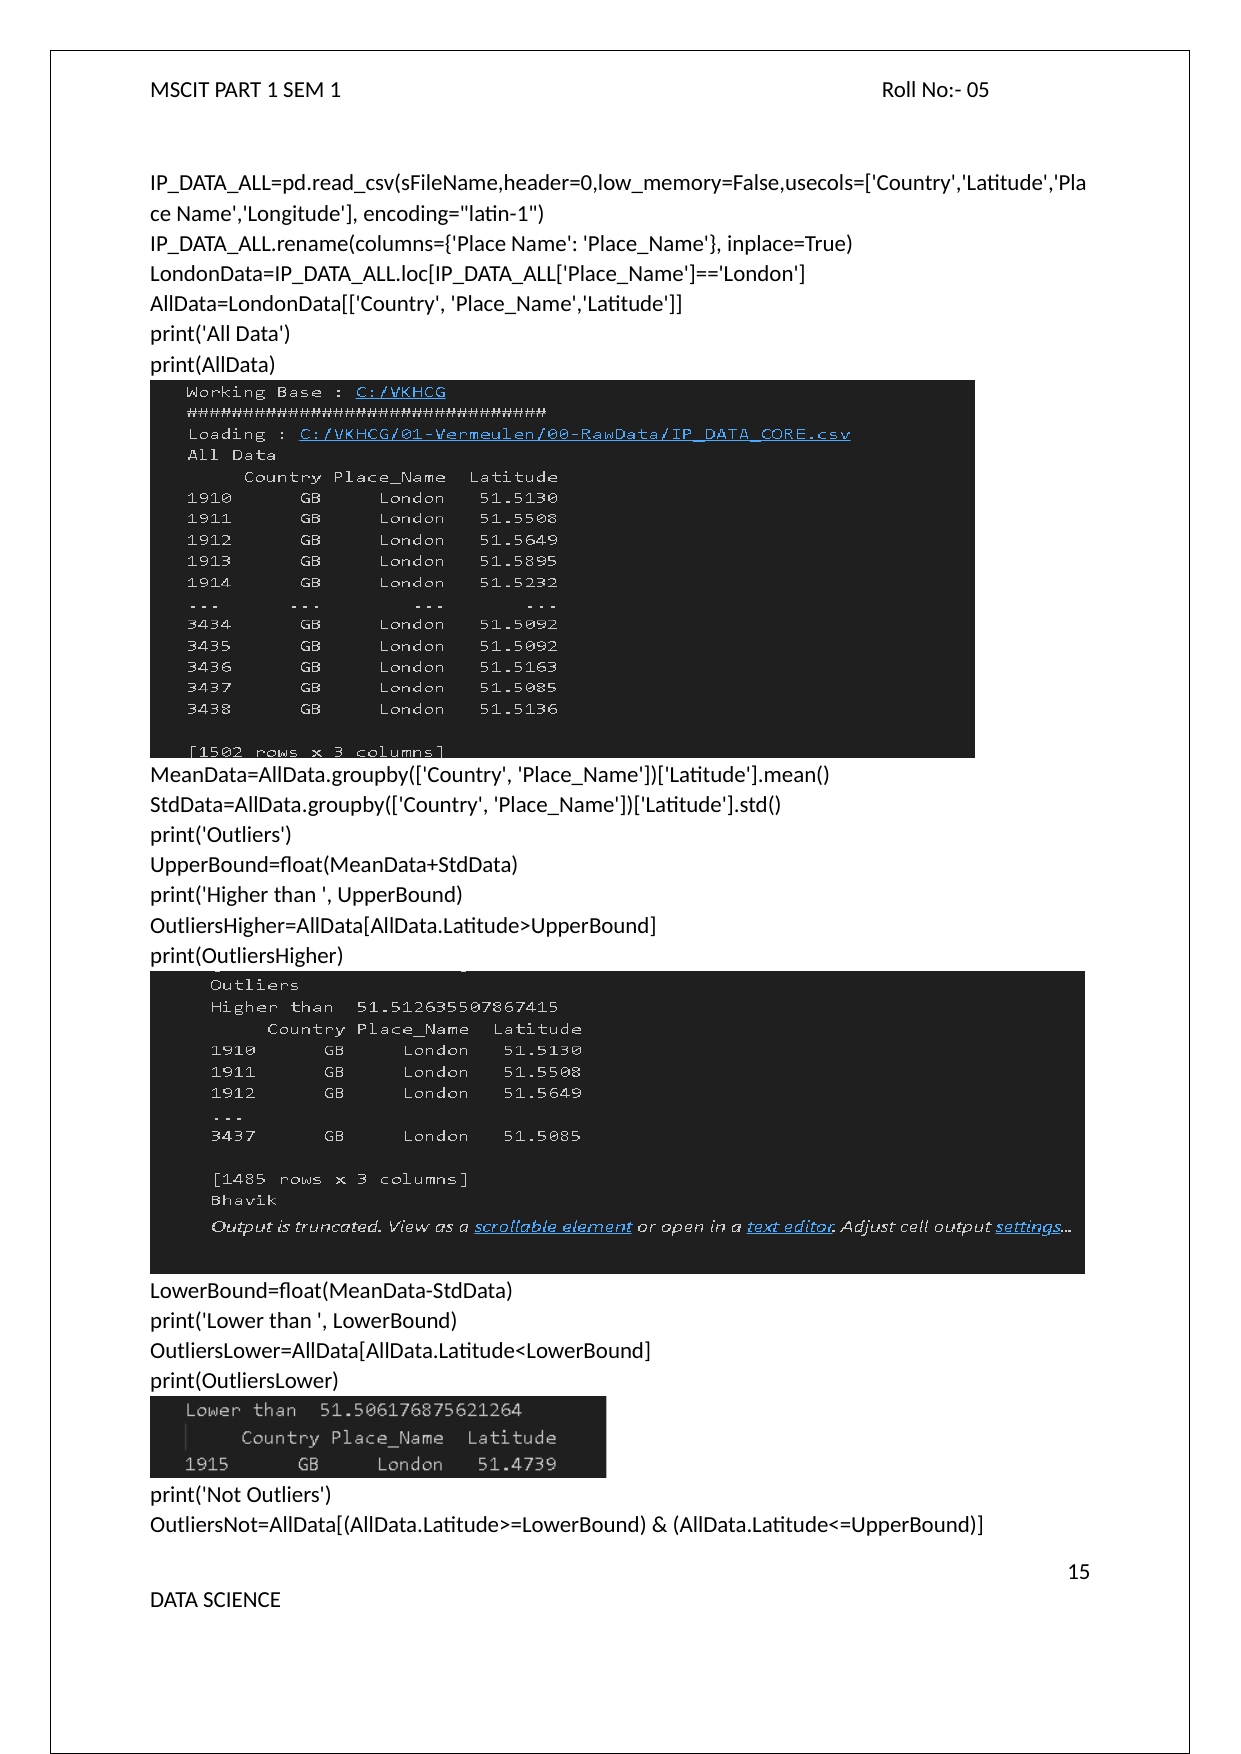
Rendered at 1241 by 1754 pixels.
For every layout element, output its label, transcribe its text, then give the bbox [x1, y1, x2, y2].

text print(OutliersLower) [150, 1366, 1090, 1394]
text print('Outliers') [150, 820, 1090, 848]
text IP_DATA_ALL=pd.read_csv(sFileName,header=0,low_memory=False,usecols=['Country','Latitude','Place Name','Longitude'], encoding="latin-1") [150, 168, 1090, 227]
text OutliersHigher=AllData[AllData.Latitude>UpperBound] [150, 911, 1090, 939]
text LondonData=IP_DATA_ALL.loc[IP_DATA_ALL['Place_Name']=='London'] [150, 259, 1090, 287]
text print('Lower than ', LowerBound) [150, 1306, 1090, 1334]
picture [150, 1396, 607, 1478]
text print('Not Outliers') [150, 1480, 1090, 1508]
text print(OutliersHigher) [150, 941, 1090, 969]
text OutliersNot=AllData[(AllData.Latitude>=LowerBound) & (AllData.Latitude<=UpperBound)] [150, 1510, 1090, 1538]
text OutliersLower=AllData[AllData.Latitude<LowerBound] [150, 1336, 1090, 1364]
text AllData=LondonData[['Country', 'Place_Name','Latitude']] [150, 289, 1090, 317]
text MeanData=AllData.groupby(['Country', 'Place_Name'])['Latitude'].mean() [150, 760, 1090, 788]
text LowerBound=float(MeanData-StdData) [150, 1276, 1090, 1304]
text print('Higher than ', UpperBound) [150, 881, 1090, 908]
text UpperBound=float(MeanData+StdData) [150, 850, 1090, 878]
text StdData=AllData.groupby(['Country', 'Place_Name'])['Latitude'].std() [150, 790, 1090, 818]
text print('All Data') [150, 319, 1090, 348]
picture [150, 971, 1085, 1274]
picture [150, 380, 975, 758]
text print(AllData) [150, 350, 1090, 378]
text IP_DATA_ALL.rename(columns={'Place Name': 'Place_Name'}, inplace=True) [150, 229, 1090, 257]
